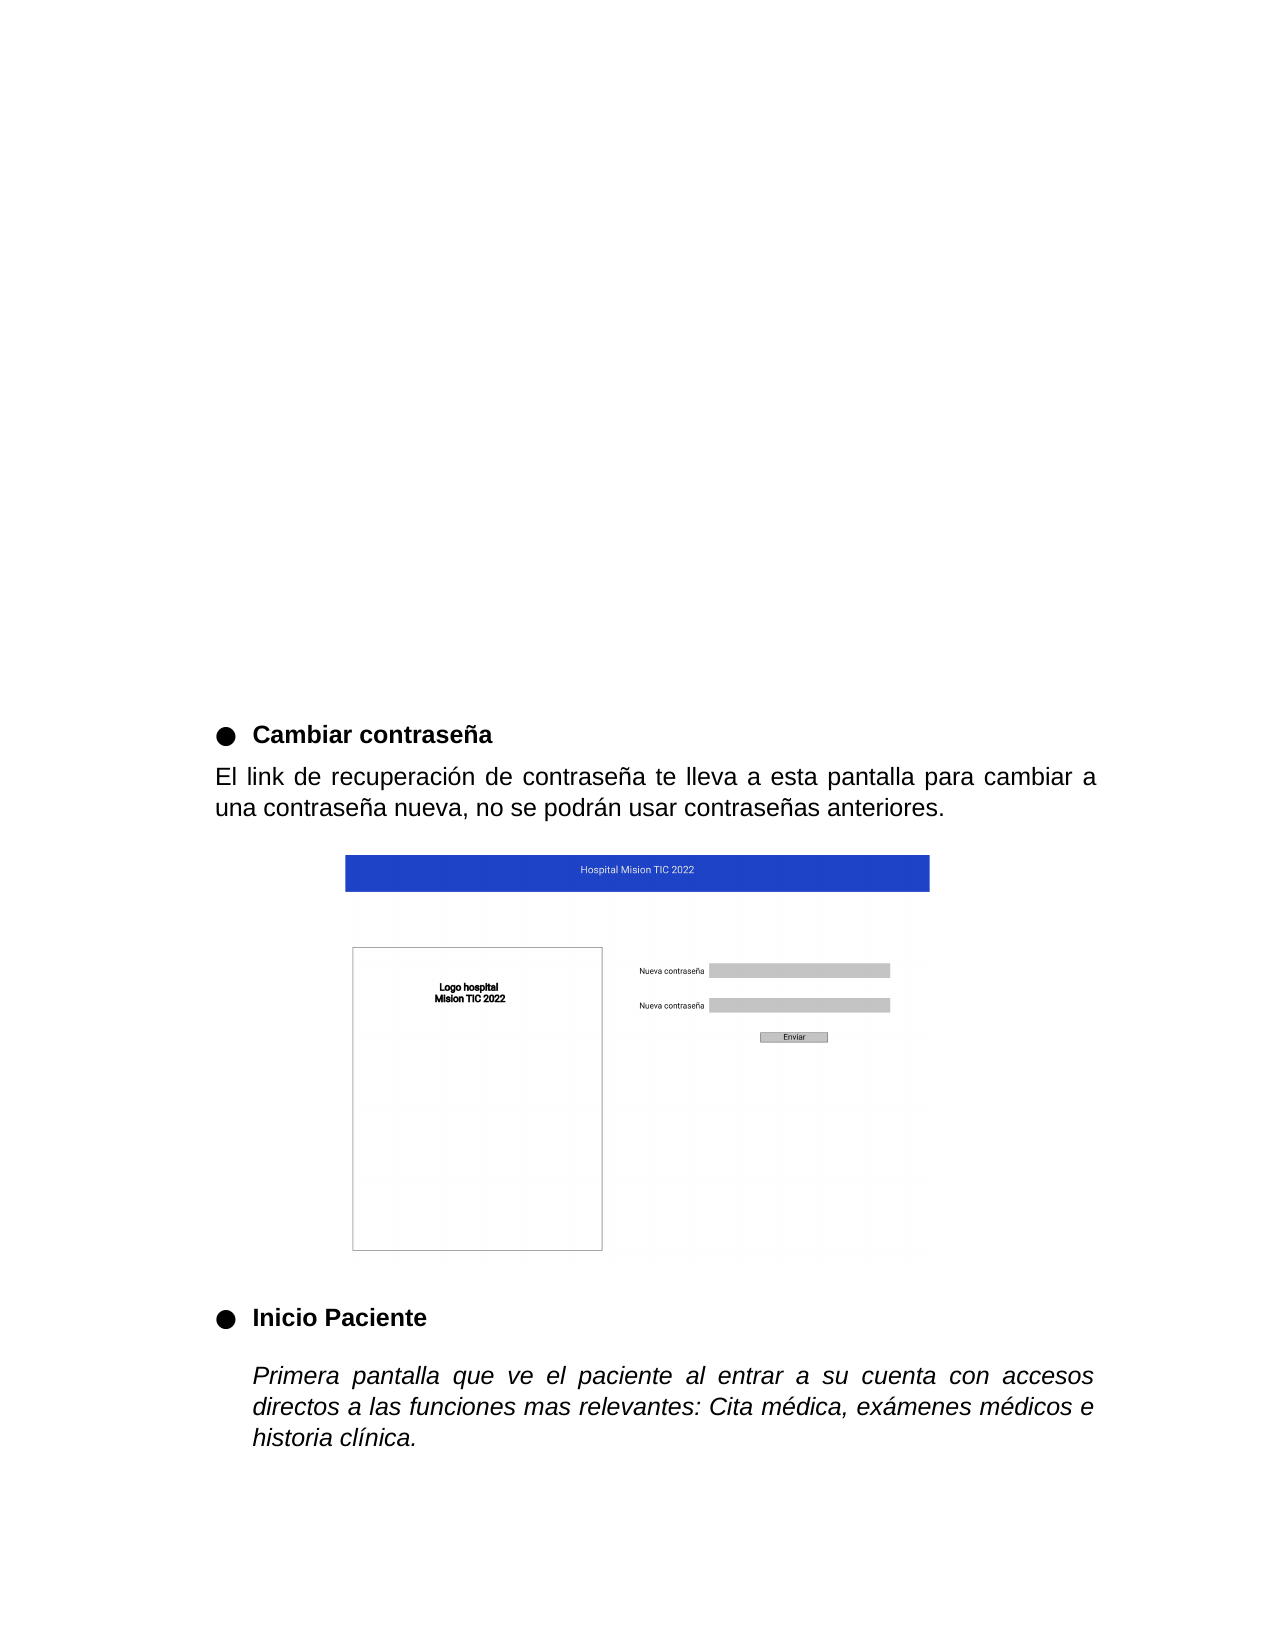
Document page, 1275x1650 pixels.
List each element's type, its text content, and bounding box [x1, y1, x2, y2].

list Cambiar contraseña [215, 706, 1098, 758]
text El link de recuperación de contraseña te lleva a esta pantalla para cambiar a una contraseña nueva, no se podrán usar contraseñas anteriores. [215, 762, 1098, 821]
list Inicio Paciente [215, 1289, 1098, 1341]
picture [345, 855, 930, 1271]
text Primera pantalla que ve el paciente al entrar a su cuenta con accesos directos a las funciones mas relevantes: Cita médica, exámenes médicos e historia clínica. [252, 1361, 1098, 1452]
